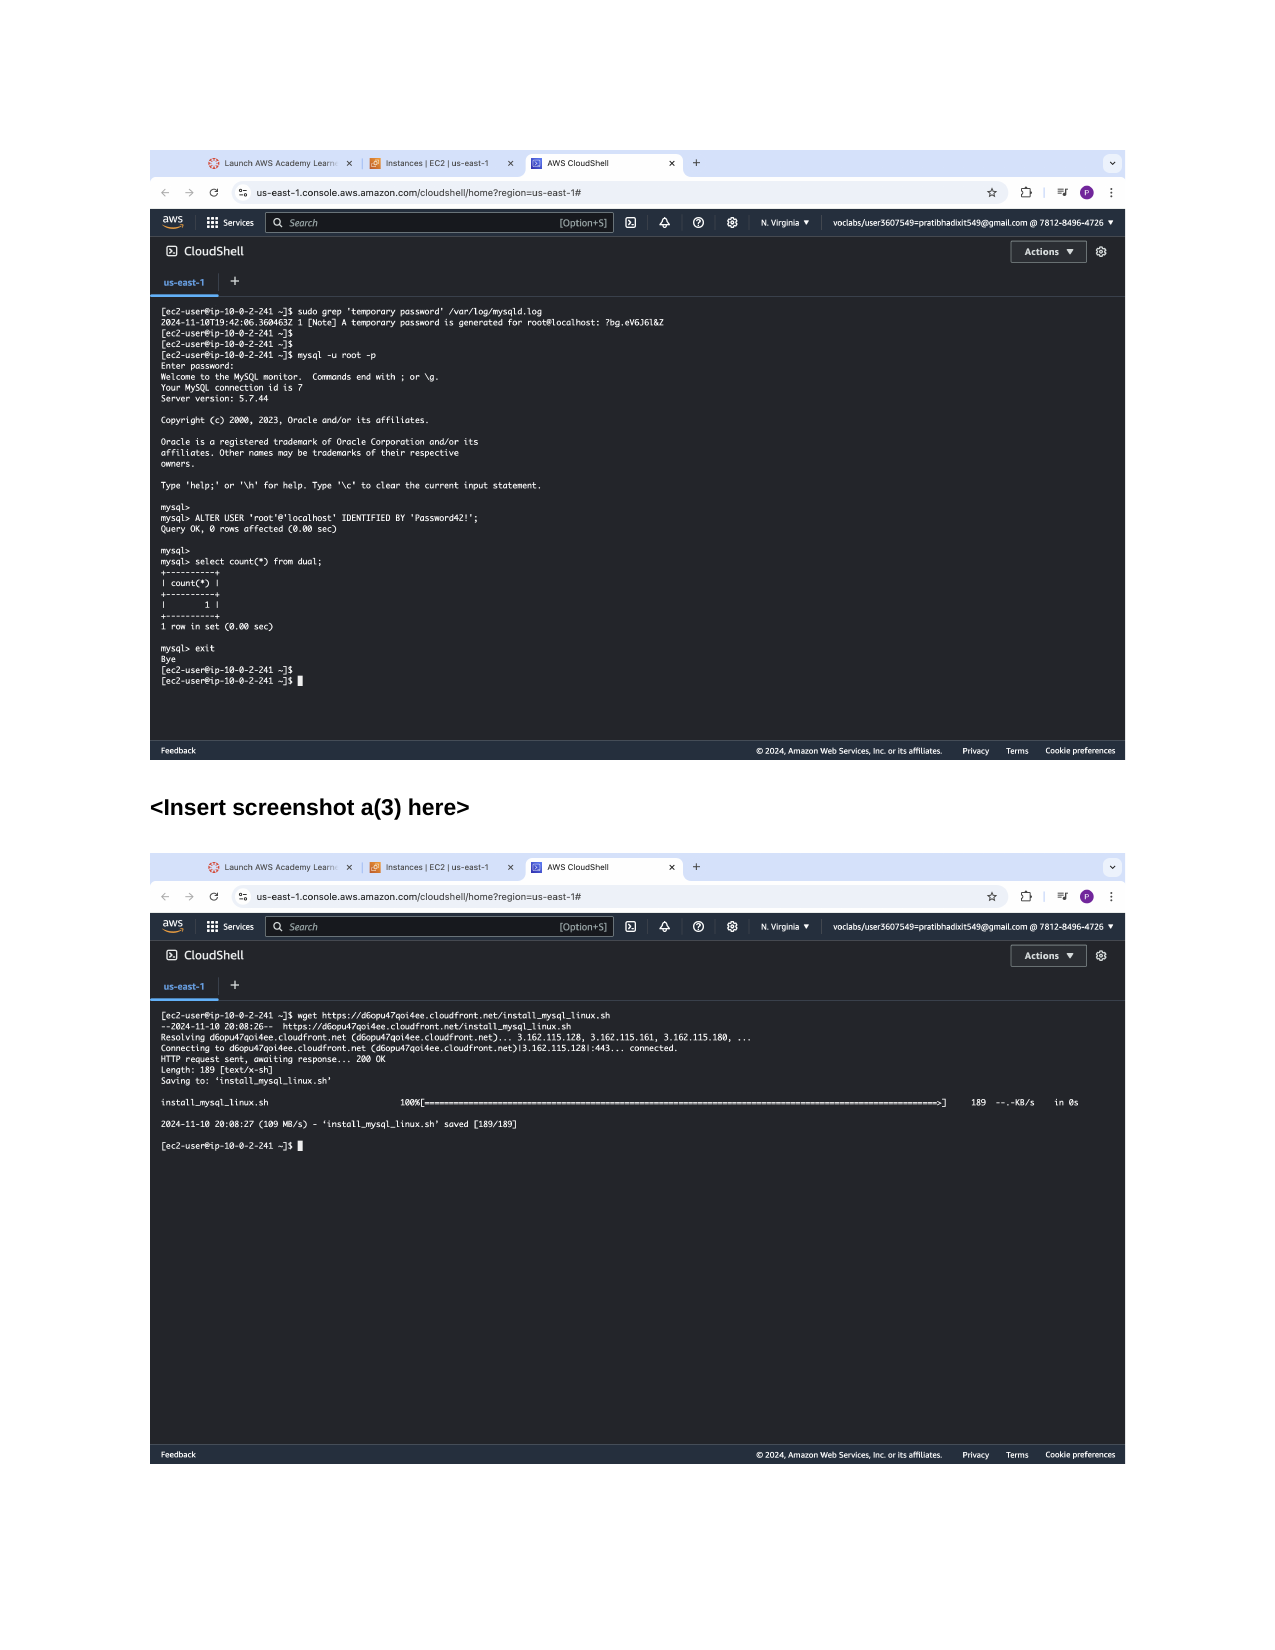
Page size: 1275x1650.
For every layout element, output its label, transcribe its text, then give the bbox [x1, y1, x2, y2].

picture [150, 853, 1125, 1464]
picture [150, 150, 1125, 760]
text <Insert screenshot a(3) here> [150, 793, 1125, 820]
